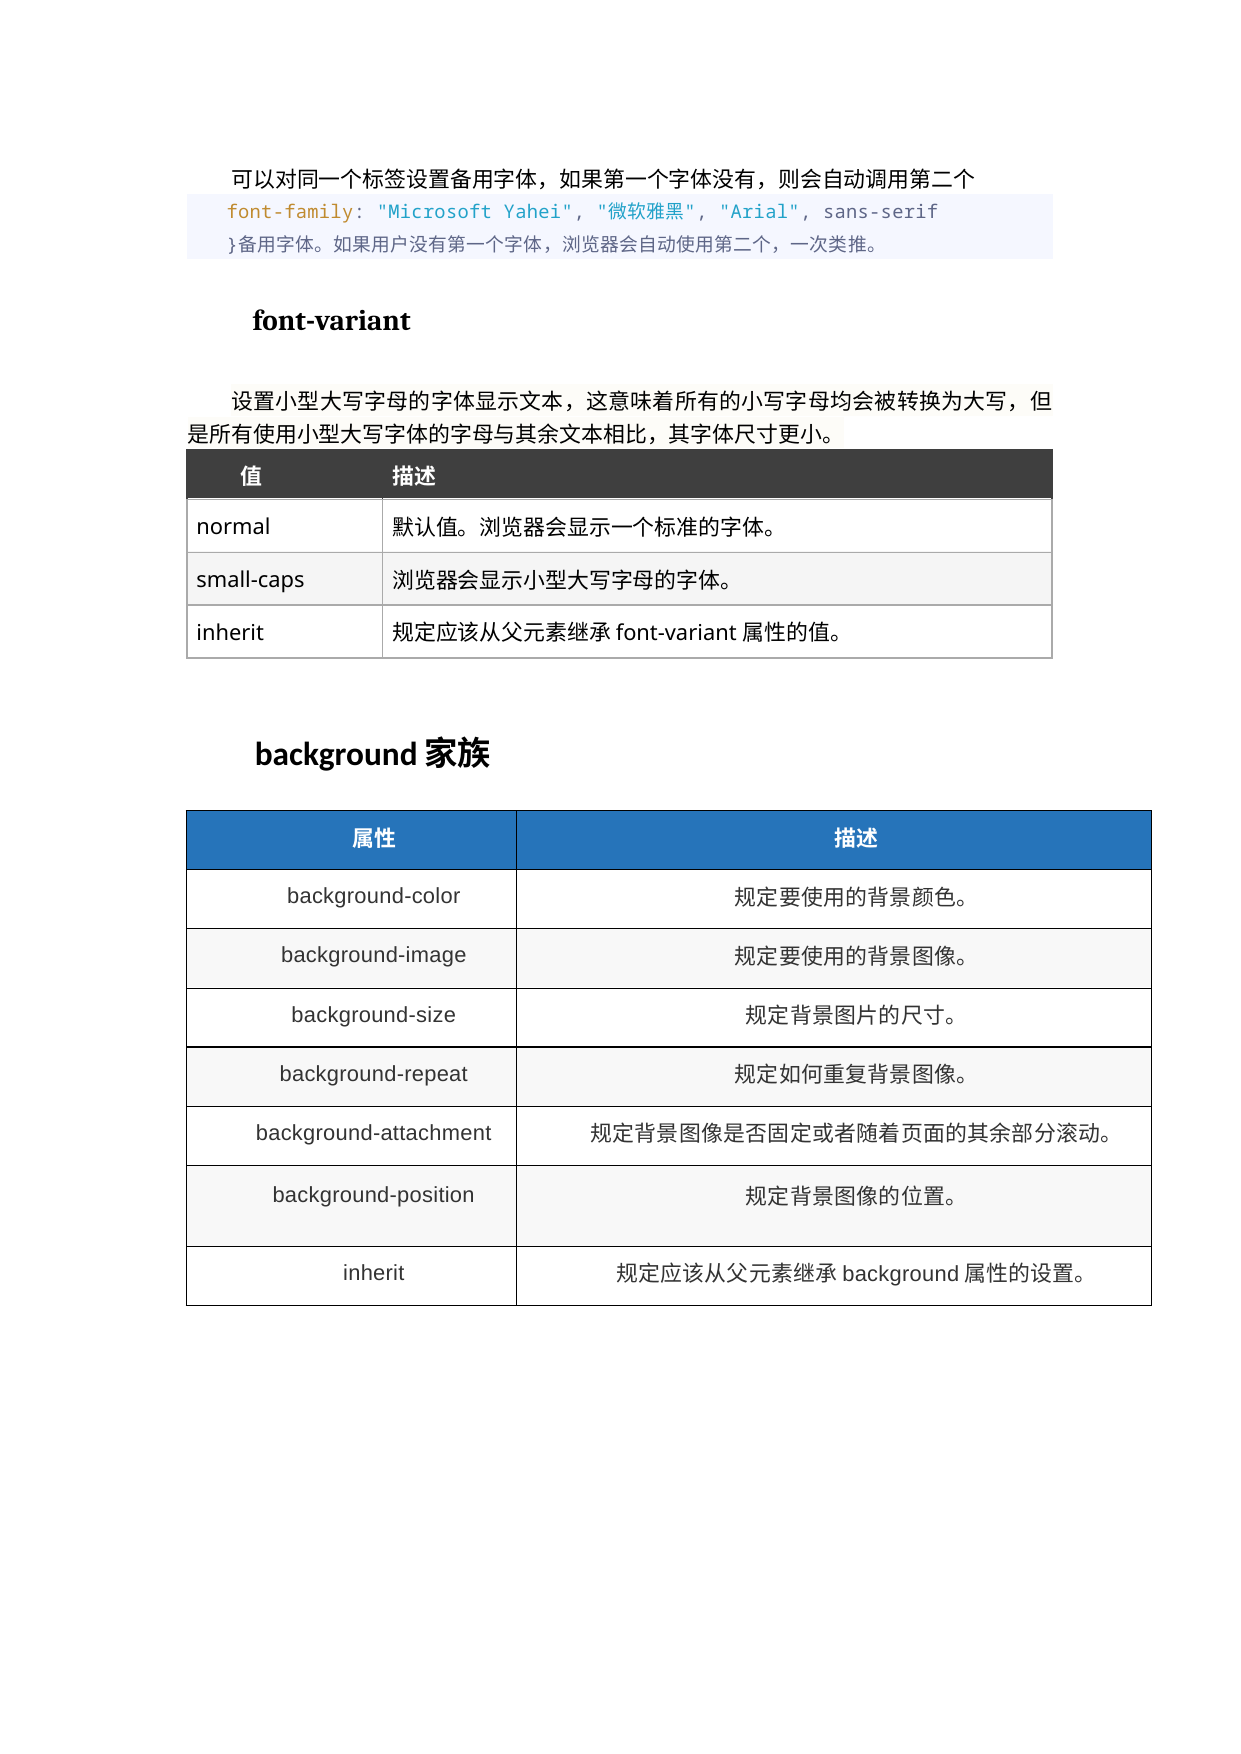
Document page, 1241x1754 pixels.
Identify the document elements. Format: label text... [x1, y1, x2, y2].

table_header 属性 [187, 811, 516, 869]
table_cell 规定应该从父元素继承 font-variant 属性的值。 [383, 606, 1051, 657]
table_cell 规定背景图片的尺寸。 [517, 989, 1151, 1046]
table_cell 规定应该从父元素继承background属性的设置。 [517, 1247, 1151, 1305]
subtitle font-variant [187, 289, 1053, 354]
text 设置小型大写字母的字体显示文本，这意味着所有的小写字母均会被转换为大写，但是所有使用小型大写字体的字母与其余文本相比，其字体尺寸更小。 [187, 384, 1053, 449]
table_cell background-repeat [187, 1048, 516, 1106]
table_cell background-size [187, 989, 516, 1046]
text }备用字体。如果用户没有第一个字体，浏览器会自动使用第二个，一次类推。 [187, 227, 1053, 259]
table_cell inherit [188, 606, 382, 657]
table_cell 规定要使用的背景颜色。 [517, 870, 1151, 928]
table_header 值 [188, 451, 382, 498]
table_cell background-attachment [187, 1107, 516, 1164]
table_header 描述 [383, 451, 1051, 498]
table_cell 规定背景图像的位置。 [517, 1166, 1151, 1246]
table_cell background-color [187, 870, 516, 928]
table_cell normal [188, 500, 382, 551]
table_header 描述 [517, 811, 1151, 869]
table_cell 浏览器会显示小型大写字母的字体。 [383, 553, 1051, 604]
table_cell background-position [187, 1166, 516, 1246]
table_cell 规定如何重复背景图像。 [517, 1048, 1151, 1106]
table_cell 规定背景图像是否固定或者随着页面的其余部分滚动。 [517, 1107, 1151, 1164]
subtitle background家族 [187, 718, 1053, 783]
table_cell background-image [187, 929, 516, 987]
text 可以对同一个标签设置备用字体，如果第一个字体没有，则会自动调用第二个 [187, 162, 1053, 194]
table_cell 默认值。浏览器会显示一个标准的字体。 [383, 500, 1051, 551]
table_cell 规定要使用的背景图像。 [517, 929, 1151, 987]
table_cell inherit [187, 1247, 516, 1305]
text font-family: "Microsoft Yahei", "微软雅黑", "Arial", sans-serif [187, 194, 1053, 227]
table_cell small-caps [188, 553, 382, 604]
